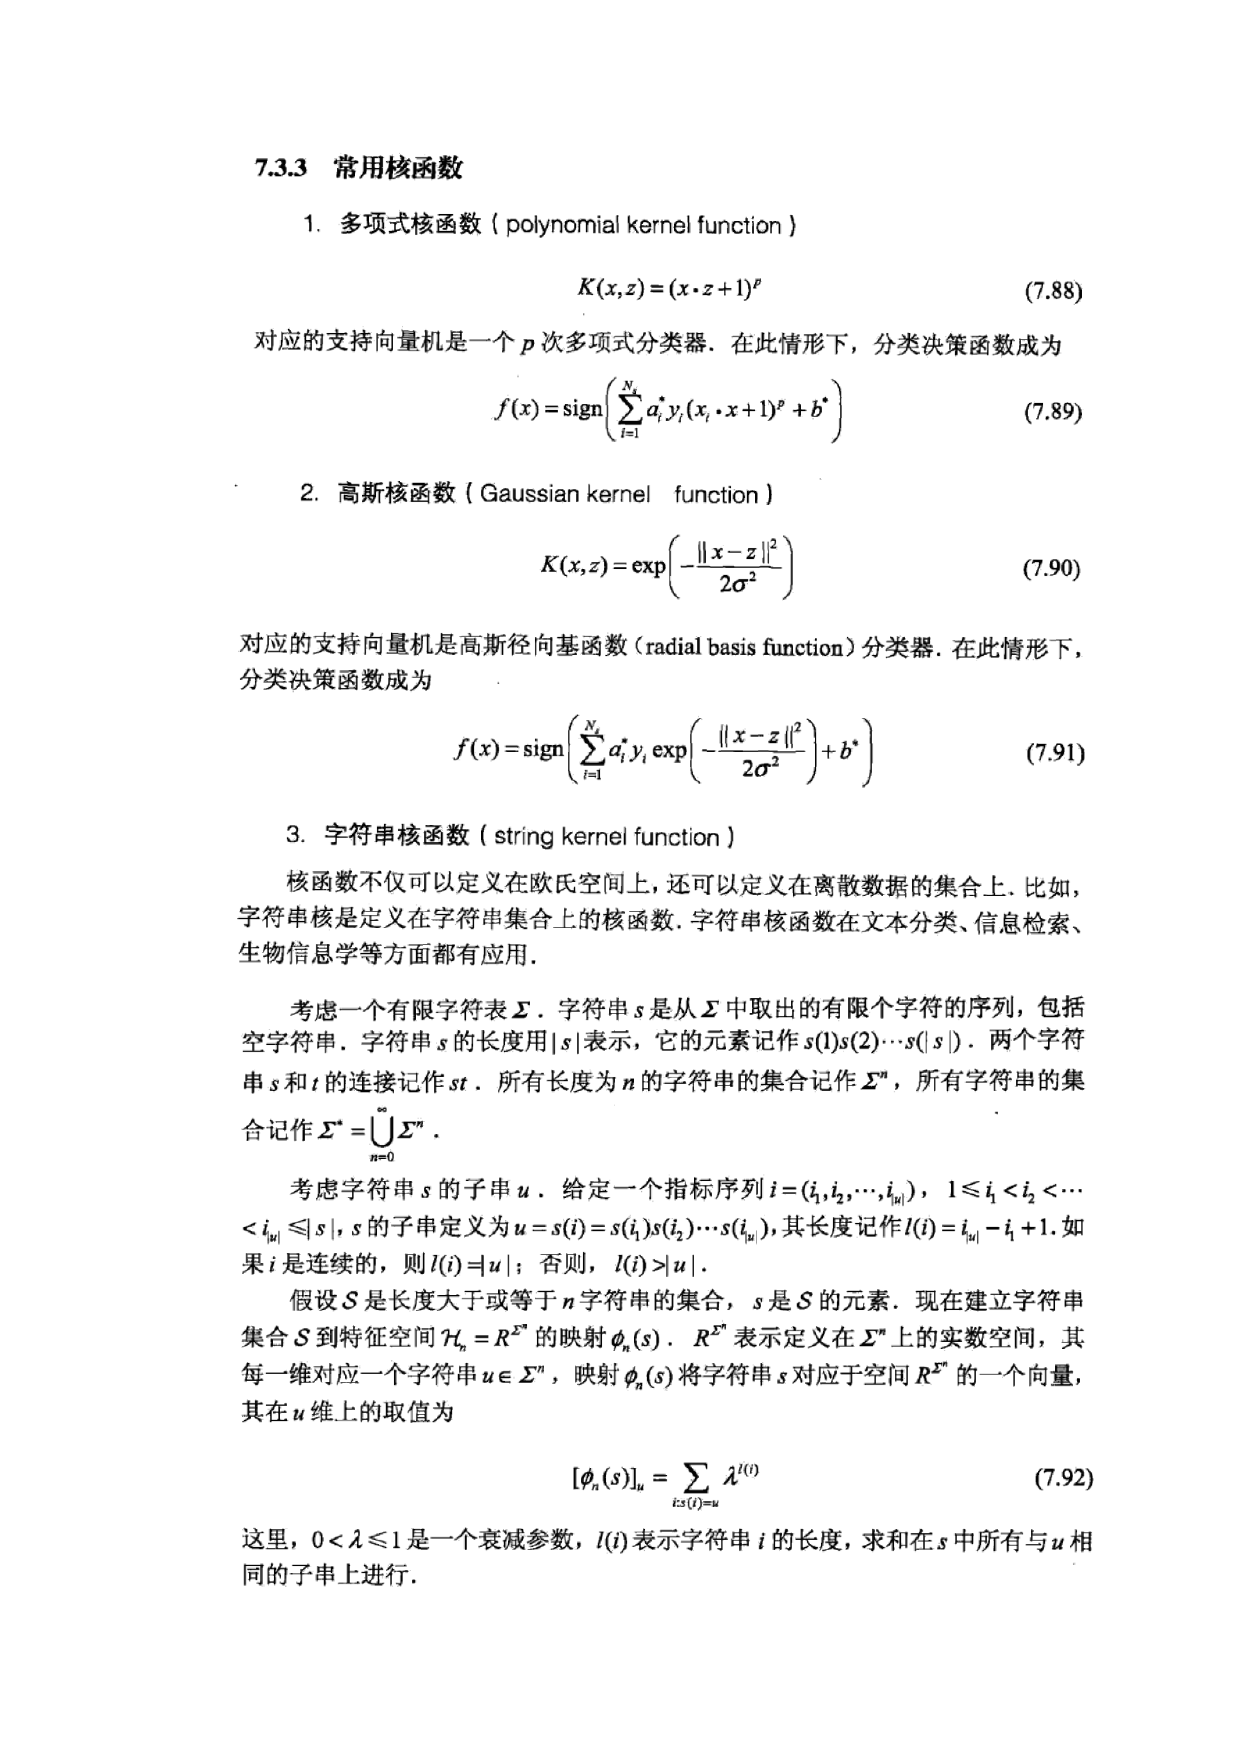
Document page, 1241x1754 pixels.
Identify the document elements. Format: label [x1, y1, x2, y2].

picture [231, 1447, 1097, 1588]
picture [231, 993, 1097, 1427]
picture [231, 150, 1097, 604]
picture [231, 624, 1097, 973]
